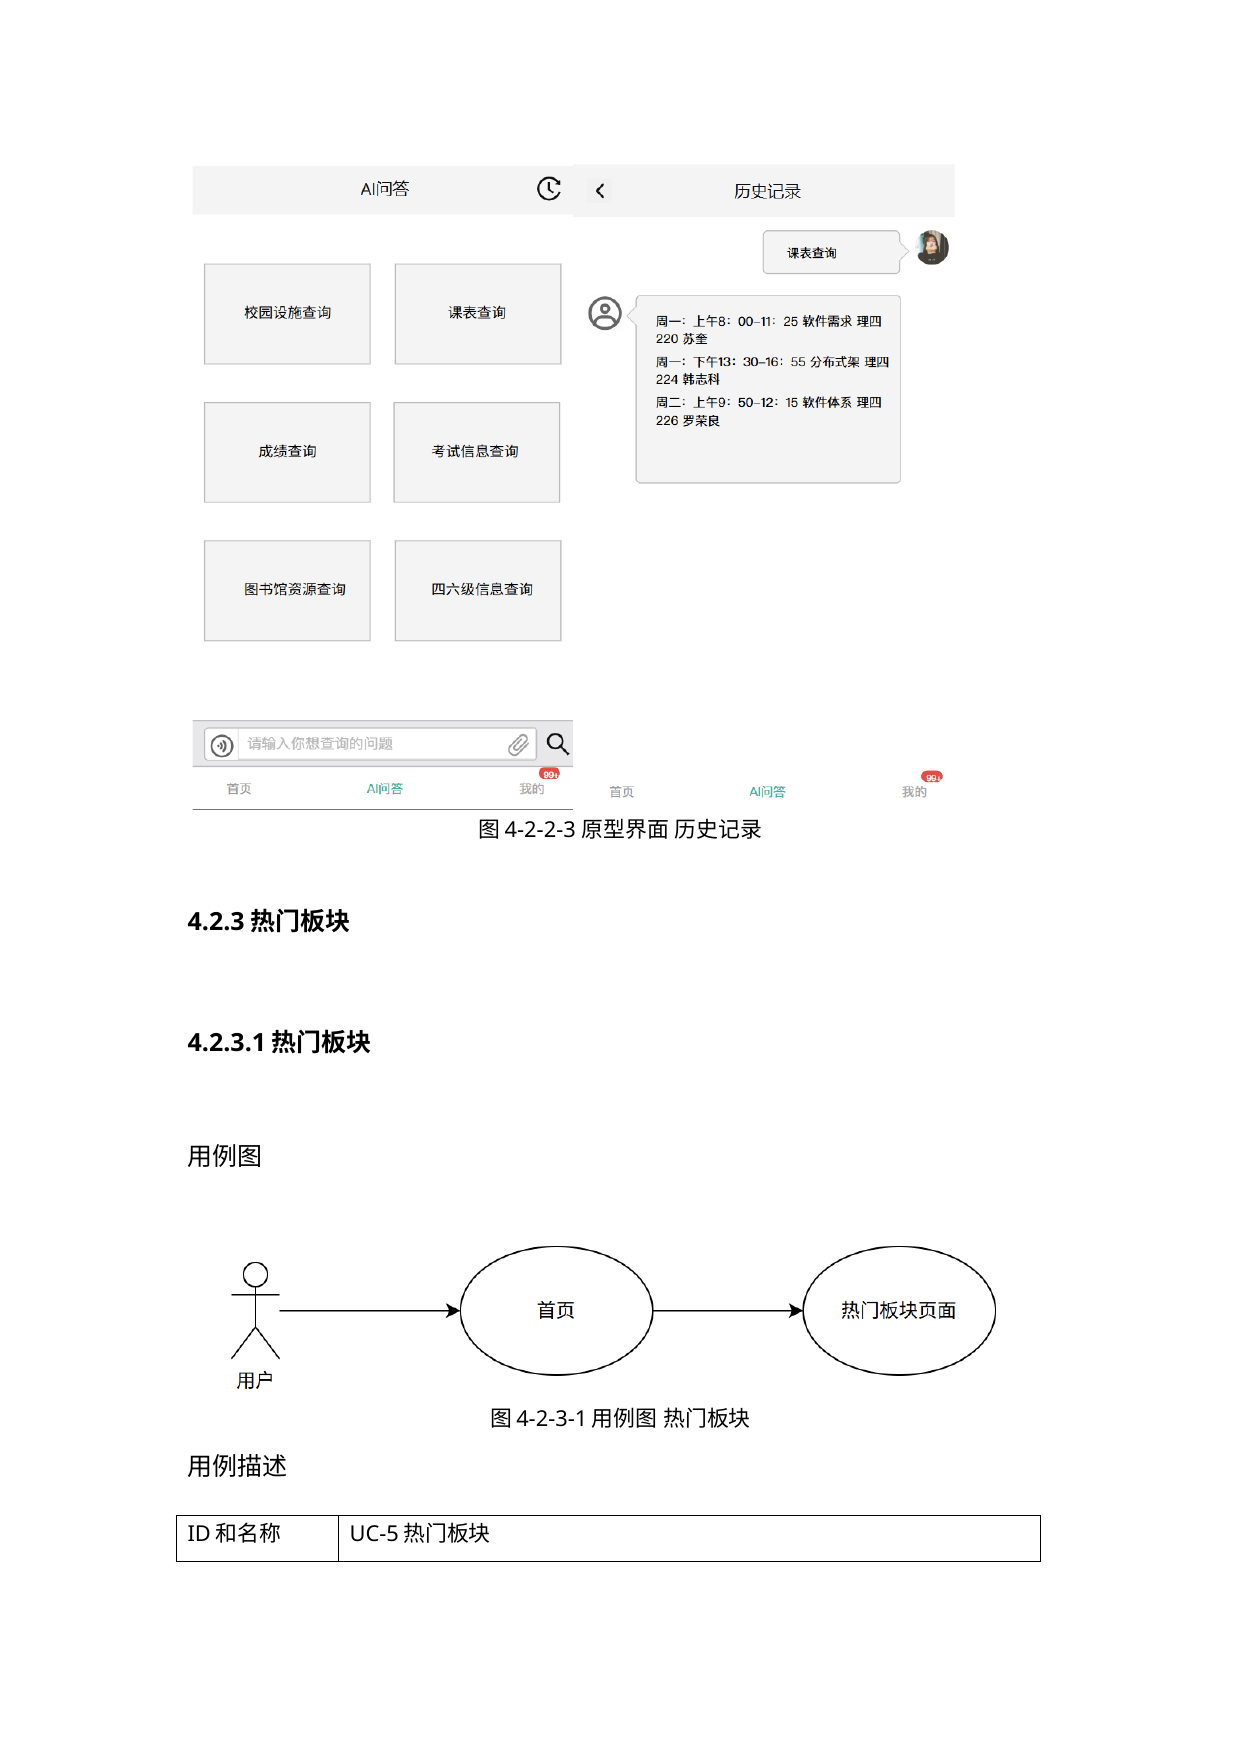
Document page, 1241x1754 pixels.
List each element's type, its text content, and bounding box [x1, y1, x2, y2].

text 用例图 [187, 1123, 1053, 1188]
table_header UC-5热门板块 [339, 1516, 1040, 1561]
picture [187, 1205, 1052, 1398]
text 用例描述 [187, 1433, 1053, 1498]
text 图4-2-3-1用例图 热门板块 [187, 1400, 1053, 1433]
picture [192, 164, 955, 810]
text 4.2.3.1热门板块 [187, 1008, 1053, 1073]
text 4.2.3热门板块 [187, 887, 1053, 952]
text 图4-2-2-3 原型界面 历史记录 [187, 812, 1053, 844]
table_header ID和名称 [177, 1516, 338, 1561]
